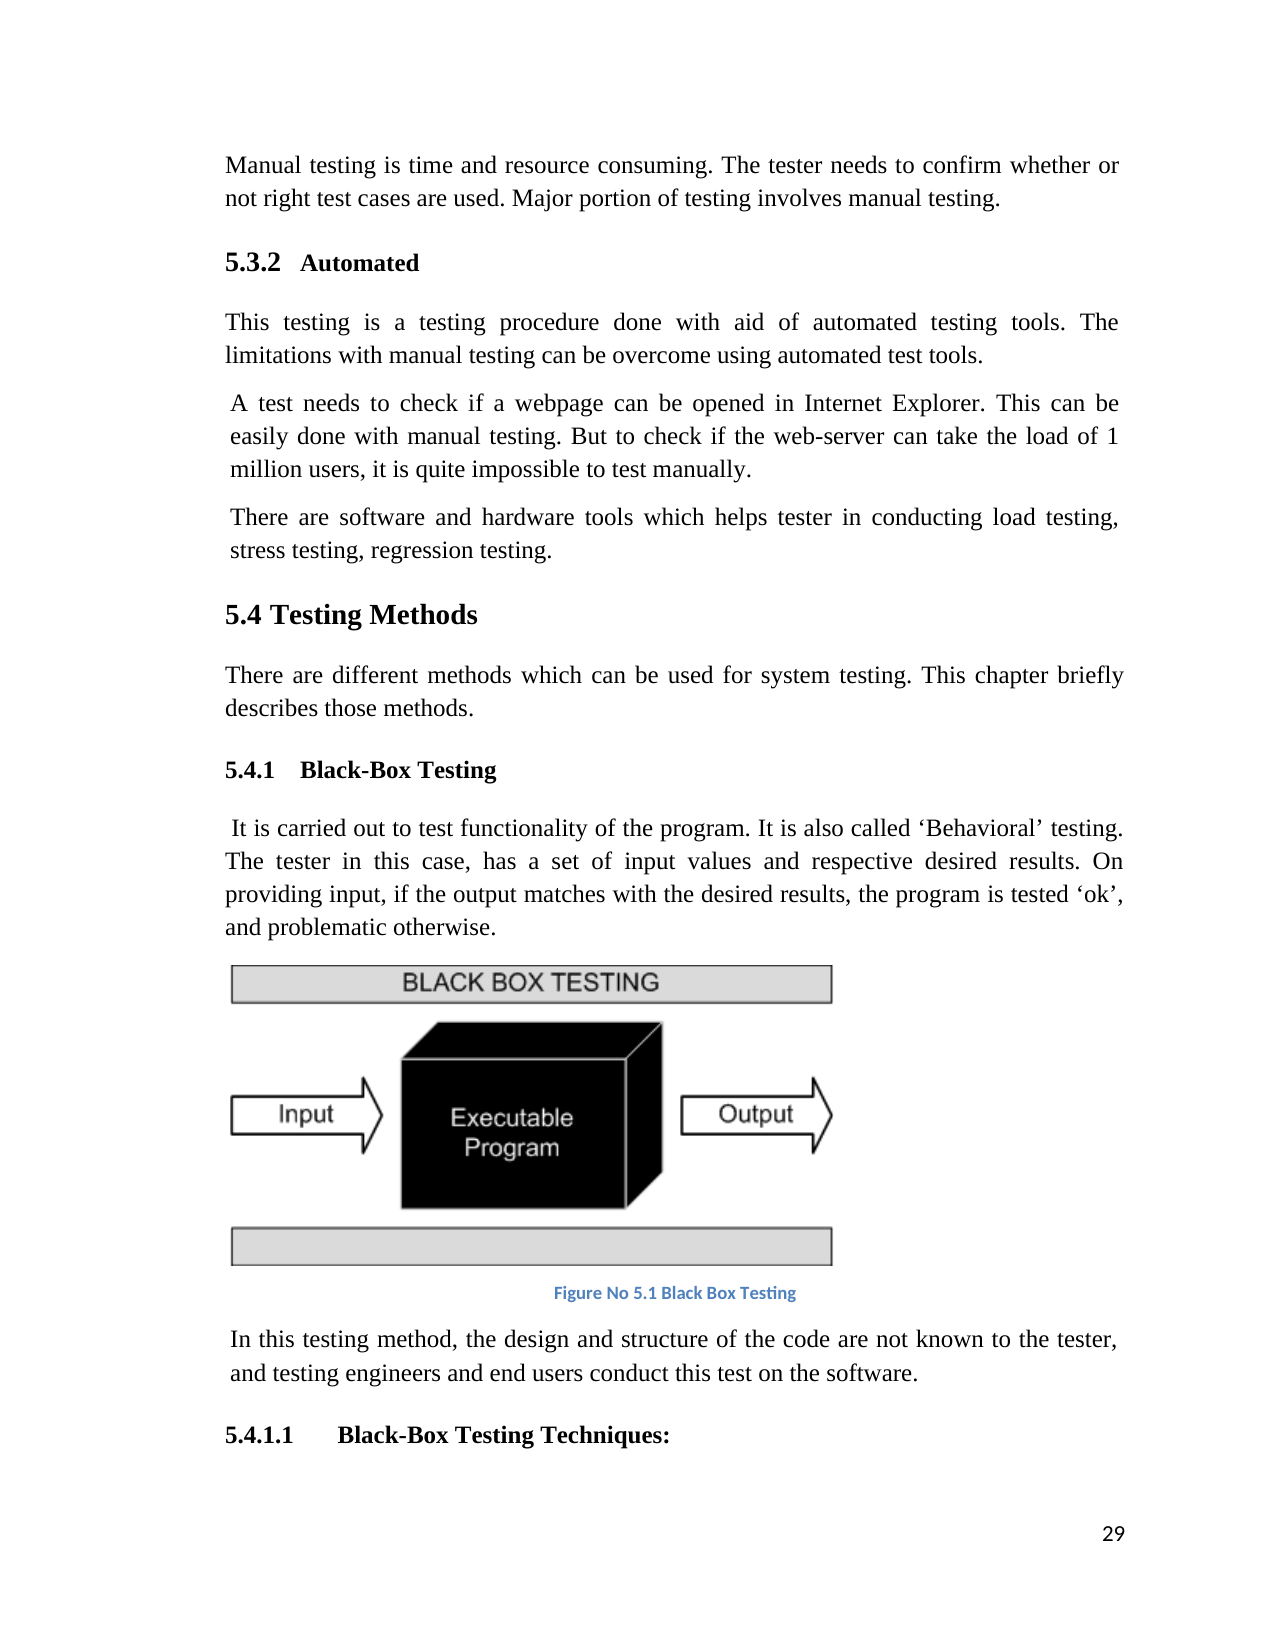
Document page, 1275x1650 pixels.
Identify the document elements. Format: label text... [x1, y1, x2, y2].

text A test needs to check if a webpage can be opened in Internet Explorer. This can be easily done with manual testing. But to check if the web-server can take the load of 1 million users, it is quite impossible to test manually. [230, 388, 1120, 483]
subtitle Black-Box Testing [225, 755, 1125, 784]
picture [230, 965, 834, 1266]
subtitle Black-Box Testing Techniques: [225, 1420, 1125, 1448]
text This testing is a testing procedure done with aid of automated testing tools. The limitations with manual testing can be overcome using automated test tools. [225, 307, 1120, 368]
subtitle Testing Methods [225, 597, 1125, 631]
text Figure No 5.1 Black Box Testing [225, 1281, 1125, 1304]
text There are software and hardware tools which helps tester in conducting load testing, stress testing, regression testing. [230, 502, 1120, 564]
text In this testing method, the design and structure of the code are not known to the tester, and testing engineers and end users conduct this test on the software. [230, 1324, 1120, 1386]
text Manual testing is time and resource consuming. The tester needs to confirm whether or not right test cases are used. Major portion of testing involves manual testing. [225, 150, 1120, 212]
subtitle Automated [225, 245, 1125, 278]
text It is carried out to test functionality of the program. It is also called ‘Behavioral’ testing. The tester in this case, has a set of input values and respective desired results. On providing input, if the output matches with the desired results, the program is tested ‘ok’, and problematic otherwise. [225, 813, 1125, 941]
text There are different methods which can be used for system testing. This chapter briefly describes those methods. [225, 660, 1125, 722]
